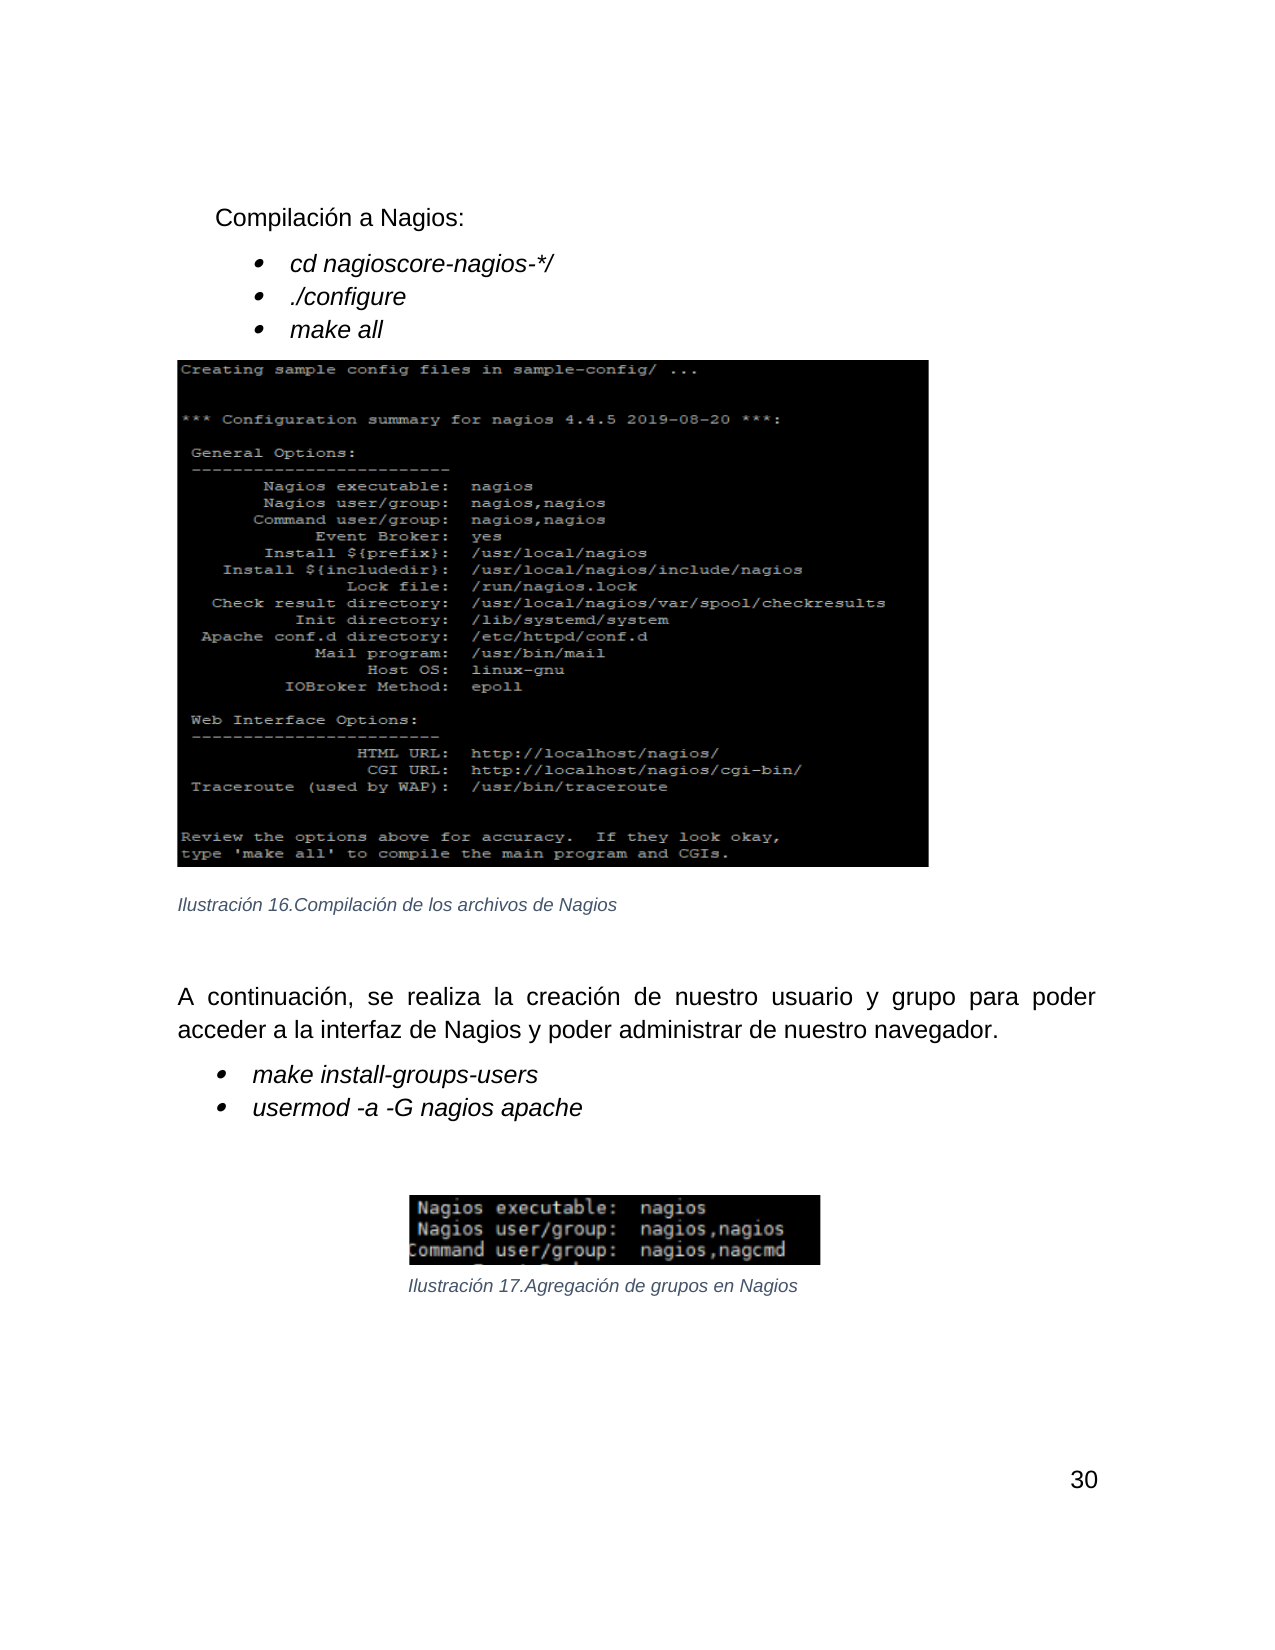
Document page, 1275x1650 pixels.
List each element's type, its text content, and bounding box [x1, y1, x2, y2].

list ./configure [252, 282, 1098, 311]
list cd nagioscore-nagios-*/ [252, 249, 1098, 278]
picture [177, 360, 929, 867]
text Compilación a Nagios: [215, 203, 1098, 232]
list make all [252, 315, 1098, 344]
picture [407, 1195, 821, 1264]
text A continuación, se realiza la creación de nuestro usuario y grupo para poder acceder a la interfaz de Nagios y poder administrar de nuestro navegador. [177, 982, 1098, 1043]
list make install-groups-users [215, 1060, 1098, 1089]
list usermod -a -G nagios apache [215, 1093, 1098, 1122]
